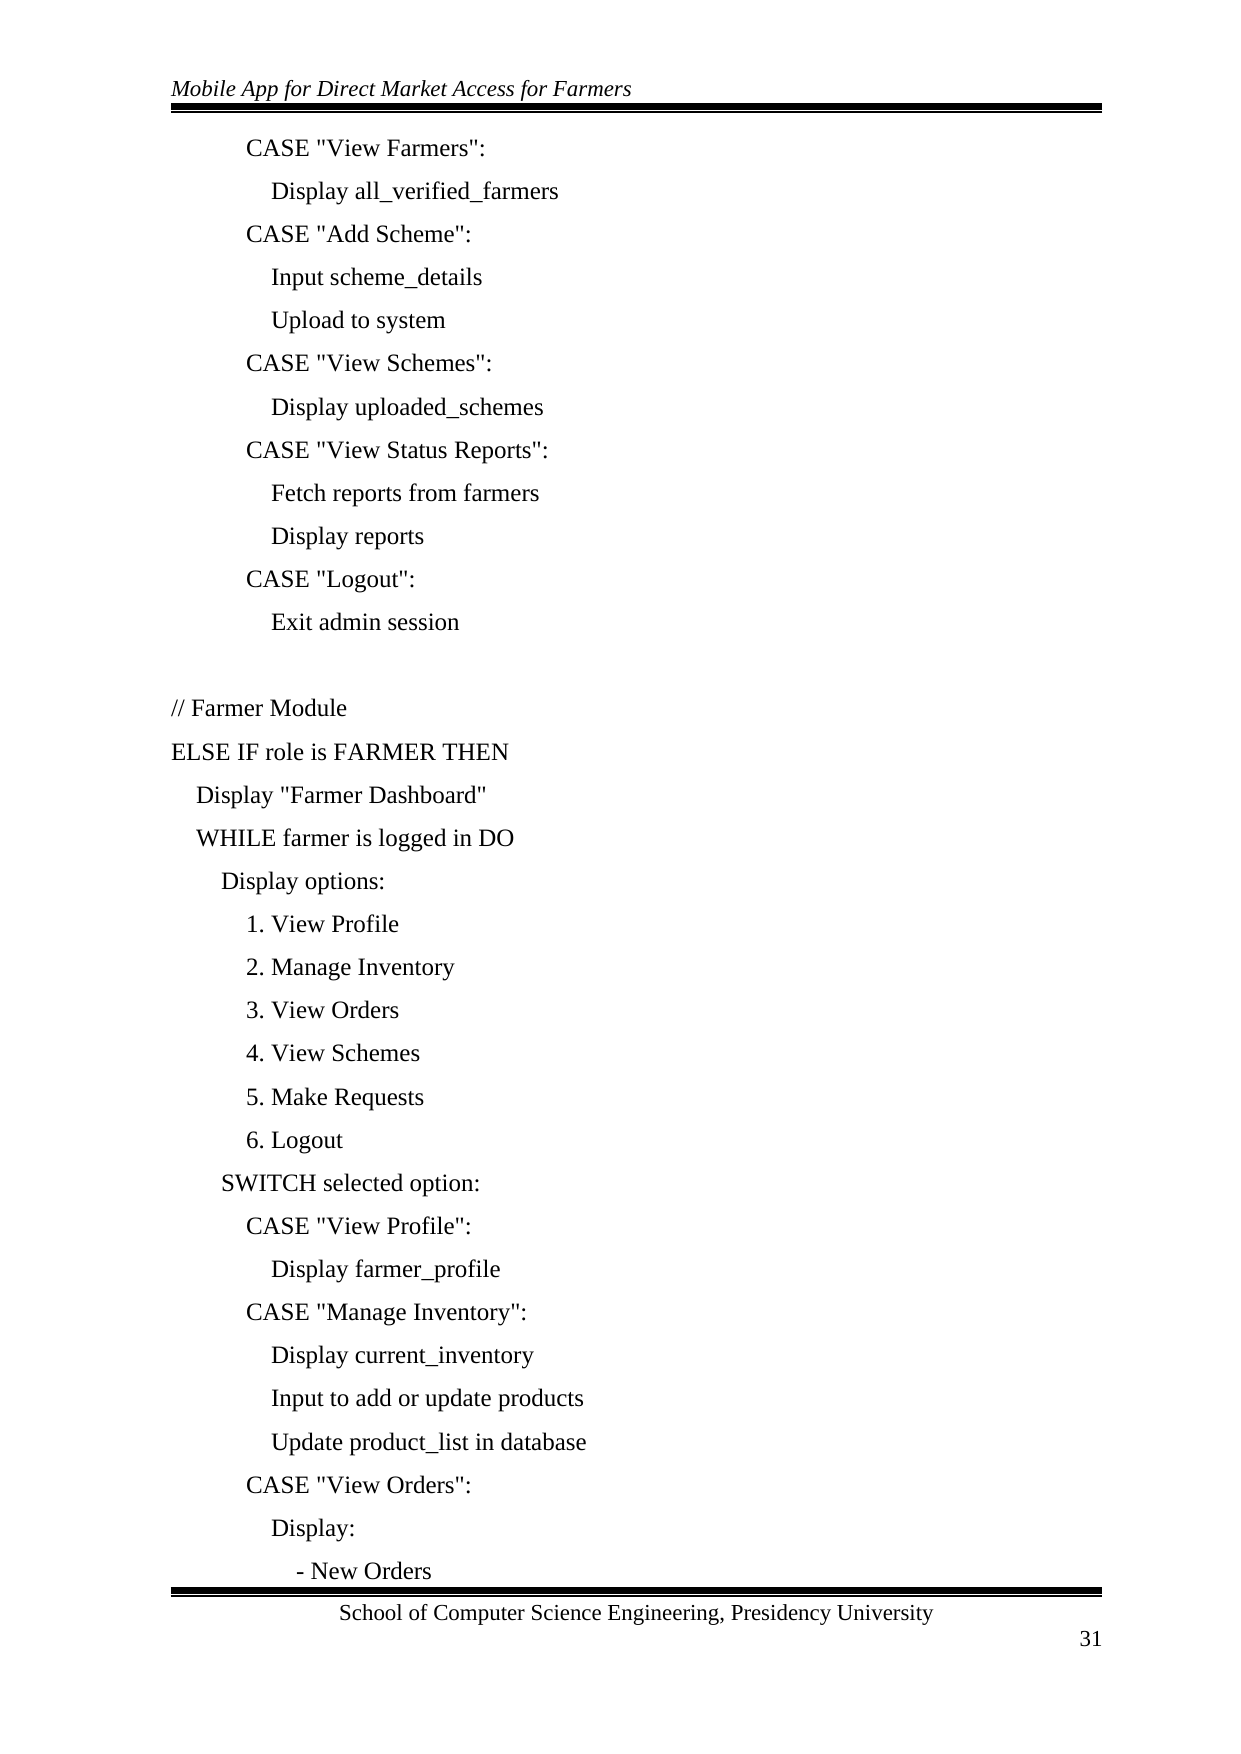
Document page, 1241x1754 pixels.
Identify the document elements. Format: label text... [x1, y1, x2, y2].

text // Farmer Module [171, 693, 1102, 722]
text CASE "Logout": [171, 564, 1102, 593]
text Display: [171, 1513, 1102, 1542]
text SWITCH selected option: [171, 1168, 1102, 1197]
text Display farmer_profile [171, 1254, 1102, 1283]
text Input to add or update products [171, 1383, 1102, 1412]
text Input scheme_details [171, 262, 1102, 291]
text WHILE farmer is logged in DO [171, 823, 1102, 852]
text 5. Make Requests [171, 1082, 1102, 1110]
text CASE "View Orders": [171, 1470, 1102, 1498]
text Display current_inventory [171, 1340, 1102, 1369]
text Exit admin session [171, 607, 1102, 636]
text 3. View Orders [171, 995, 1102, 1024]
text CASE "View Profile": [171, 1211, 1102, 1240]
text Display options: [171, 866, 1102, 895]
text CASE "View Farmers": [171, 133, 1102, 162]
text 4. View Schemes [171, 1038, 1102, 1067]
text - New Orders [171, 1556, 1102, 1585]
text CASE "Manage Inventory": [171, 1297, 1102, 1326]
text Fetch reports from farmers [171, 478, 1102, 507]
text CASE "Add Scheme": [171, 219, 1102, 248]
text Update product_list in database [171, 1427, 1102, 1455]
text CASE "View Schemes": [171, 348, 1102, 377]
text Display all_verified_farmers [171, 176, 1102, 205]
text 6. Logout [171, 1125, 1102, 1153]
text Display uploaded_schemes [171, 392, 1102, 420]
text Display reports [171, 521, 1102, 550]
text Display "Farmer Dashboard" [171, 780, 1102, 808]
text 1. View Profile [171, 909, 1102, 938]
text Upload to system [171, 305, 1102, 334]
text CASE "View Status Reports": [171, 435, 1102, 463]
text 2. Manage Inventory [171, 952, 1102, 981]
text ELSE IF role is FARMER THEN [171, 737, 1102, 765]
